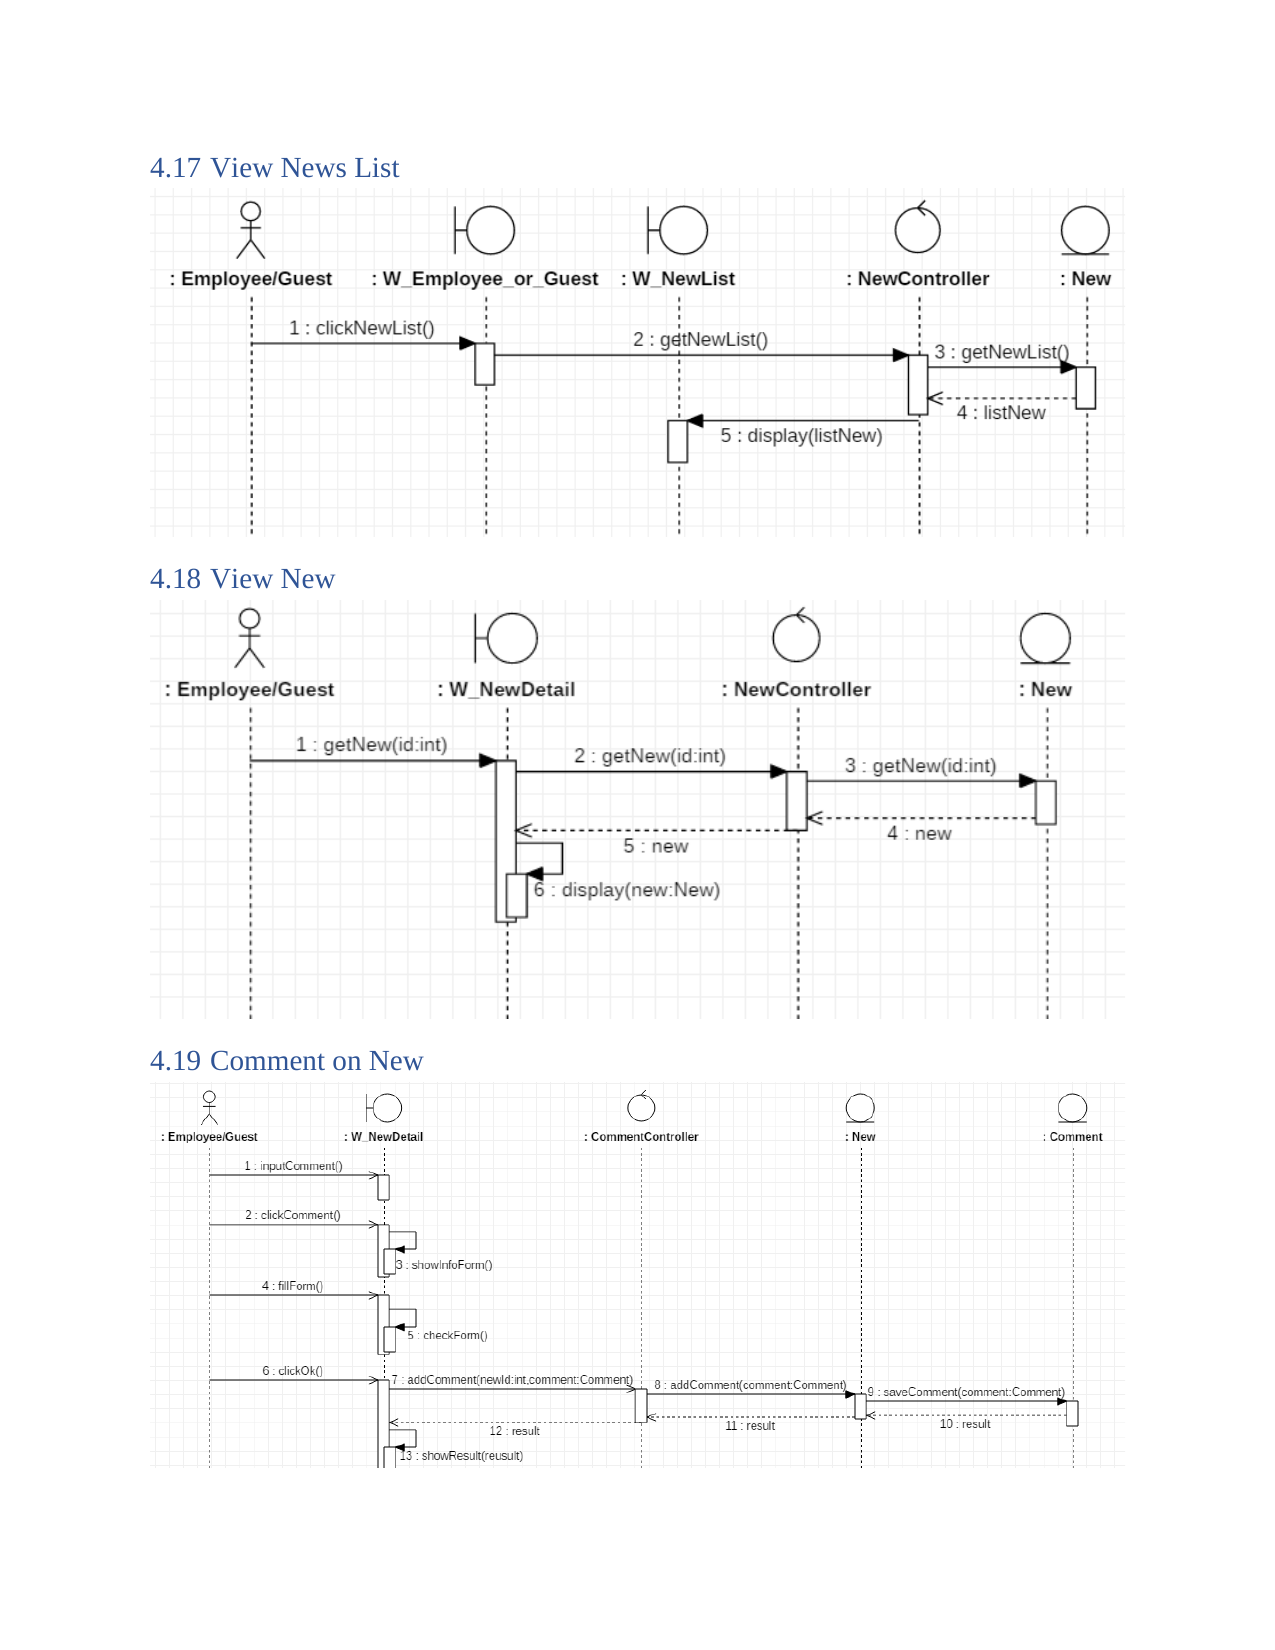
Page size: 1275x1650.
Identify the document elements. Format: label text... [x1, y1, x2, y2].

subtitle View New [150, 561, 1125, 595]
subtitle View News List [150, 150, 1125, 183]
picture [150, 188, 1125, 537]
subtitle Comment on New [150, 1043, 1125, 1077]
picture [150, 600, 1125, 1019]
picture [150, 1082, 1125, 1468]
